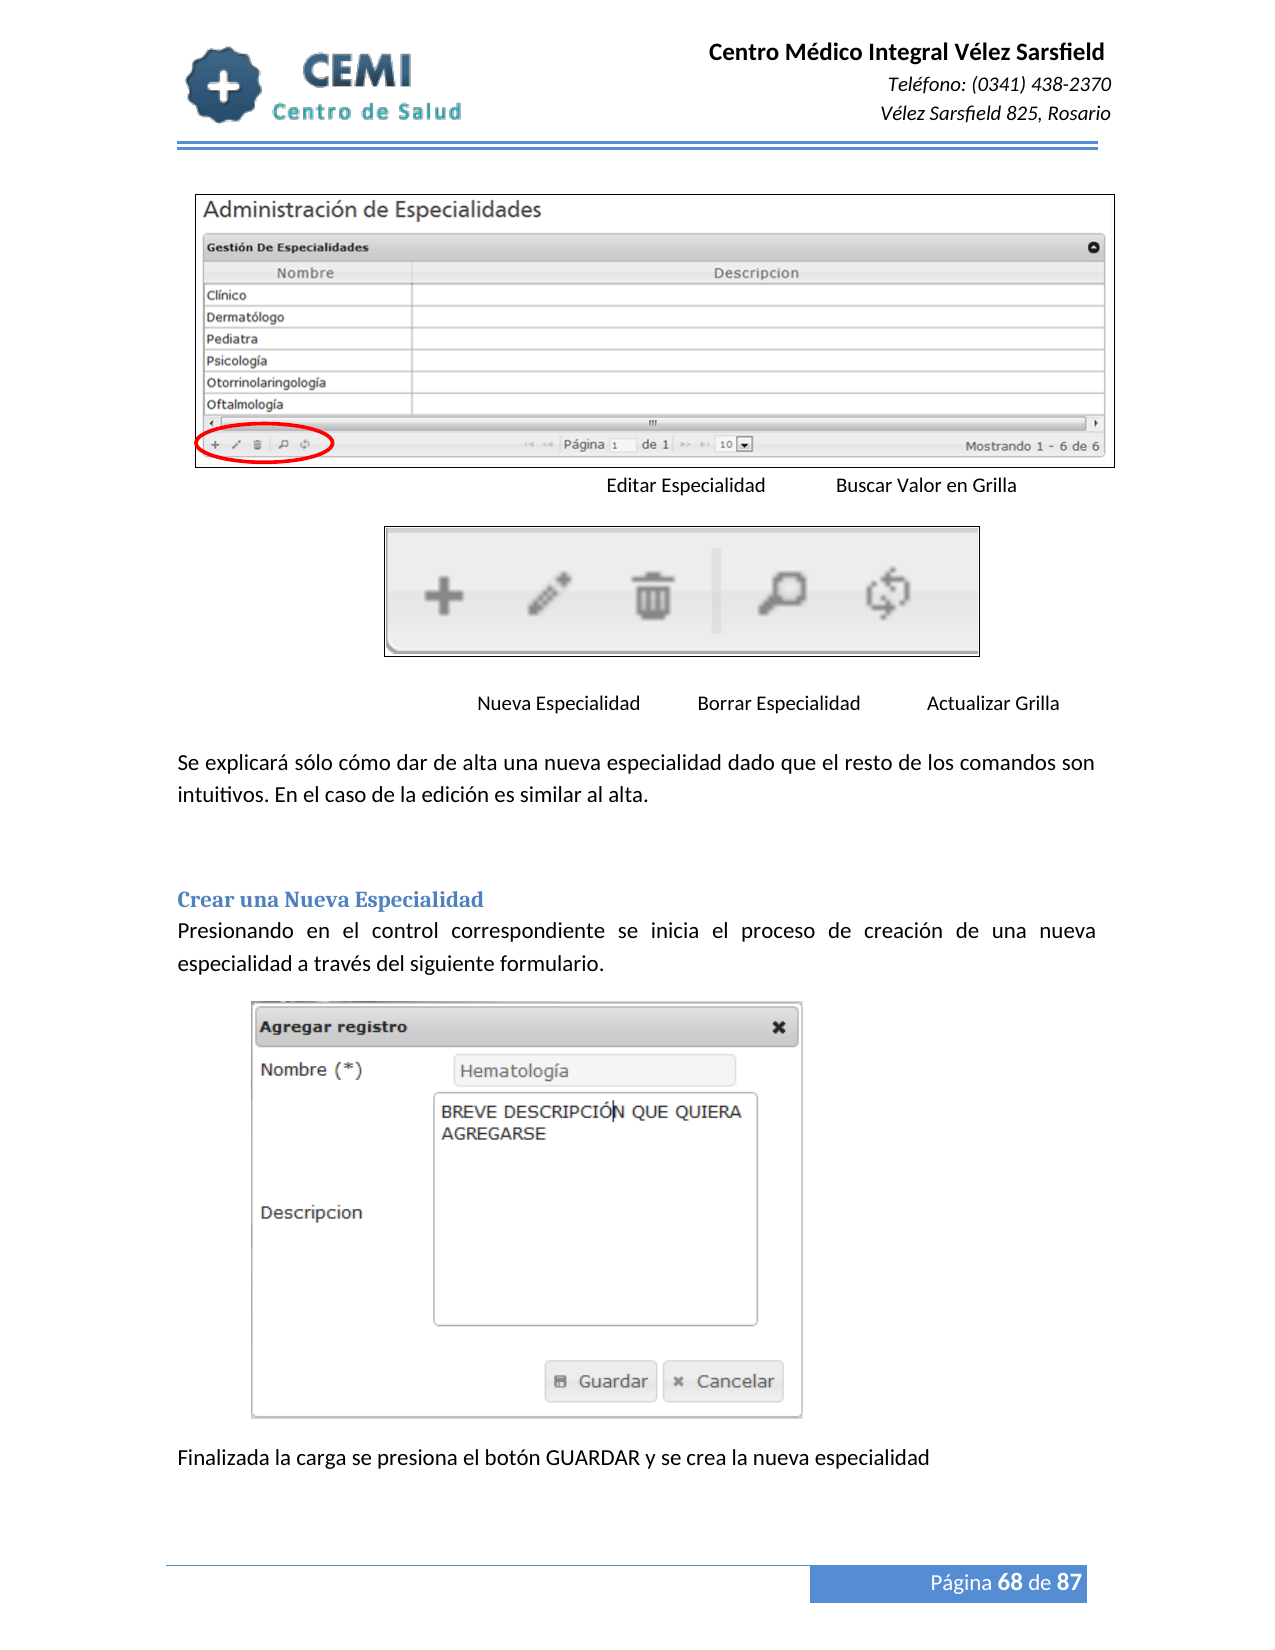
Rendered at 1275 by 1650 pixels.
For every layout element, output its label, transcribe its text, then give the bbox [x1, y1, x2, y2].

picture [196, 195, 1114, 467]
subtitle Crear una Nueva Especialidad [177, 886, 1098, 913]
text Se explicará sólo cómo dar de alta una nueva especialidad dado que el resto de los comandos son intuitivos. En el caso de la edición es similar al alta. [177, 748, 1098, 808]
text Presionando en el control correspondiente se inicia el proceso de creación de una nueva especialidad a través del siguiente formulario. [177, 917, 1098, 977]
picture [251, 1001, 803, 1419]
picture [177, 29, 469, 141]
text Finalizada la carga se presiona el botón GUARDAR y se crea la nueva especialidad [177, 1443, 1098, 1471]
picture [385, 527, 979, 656]
picture [199, 426, 330, 460]
